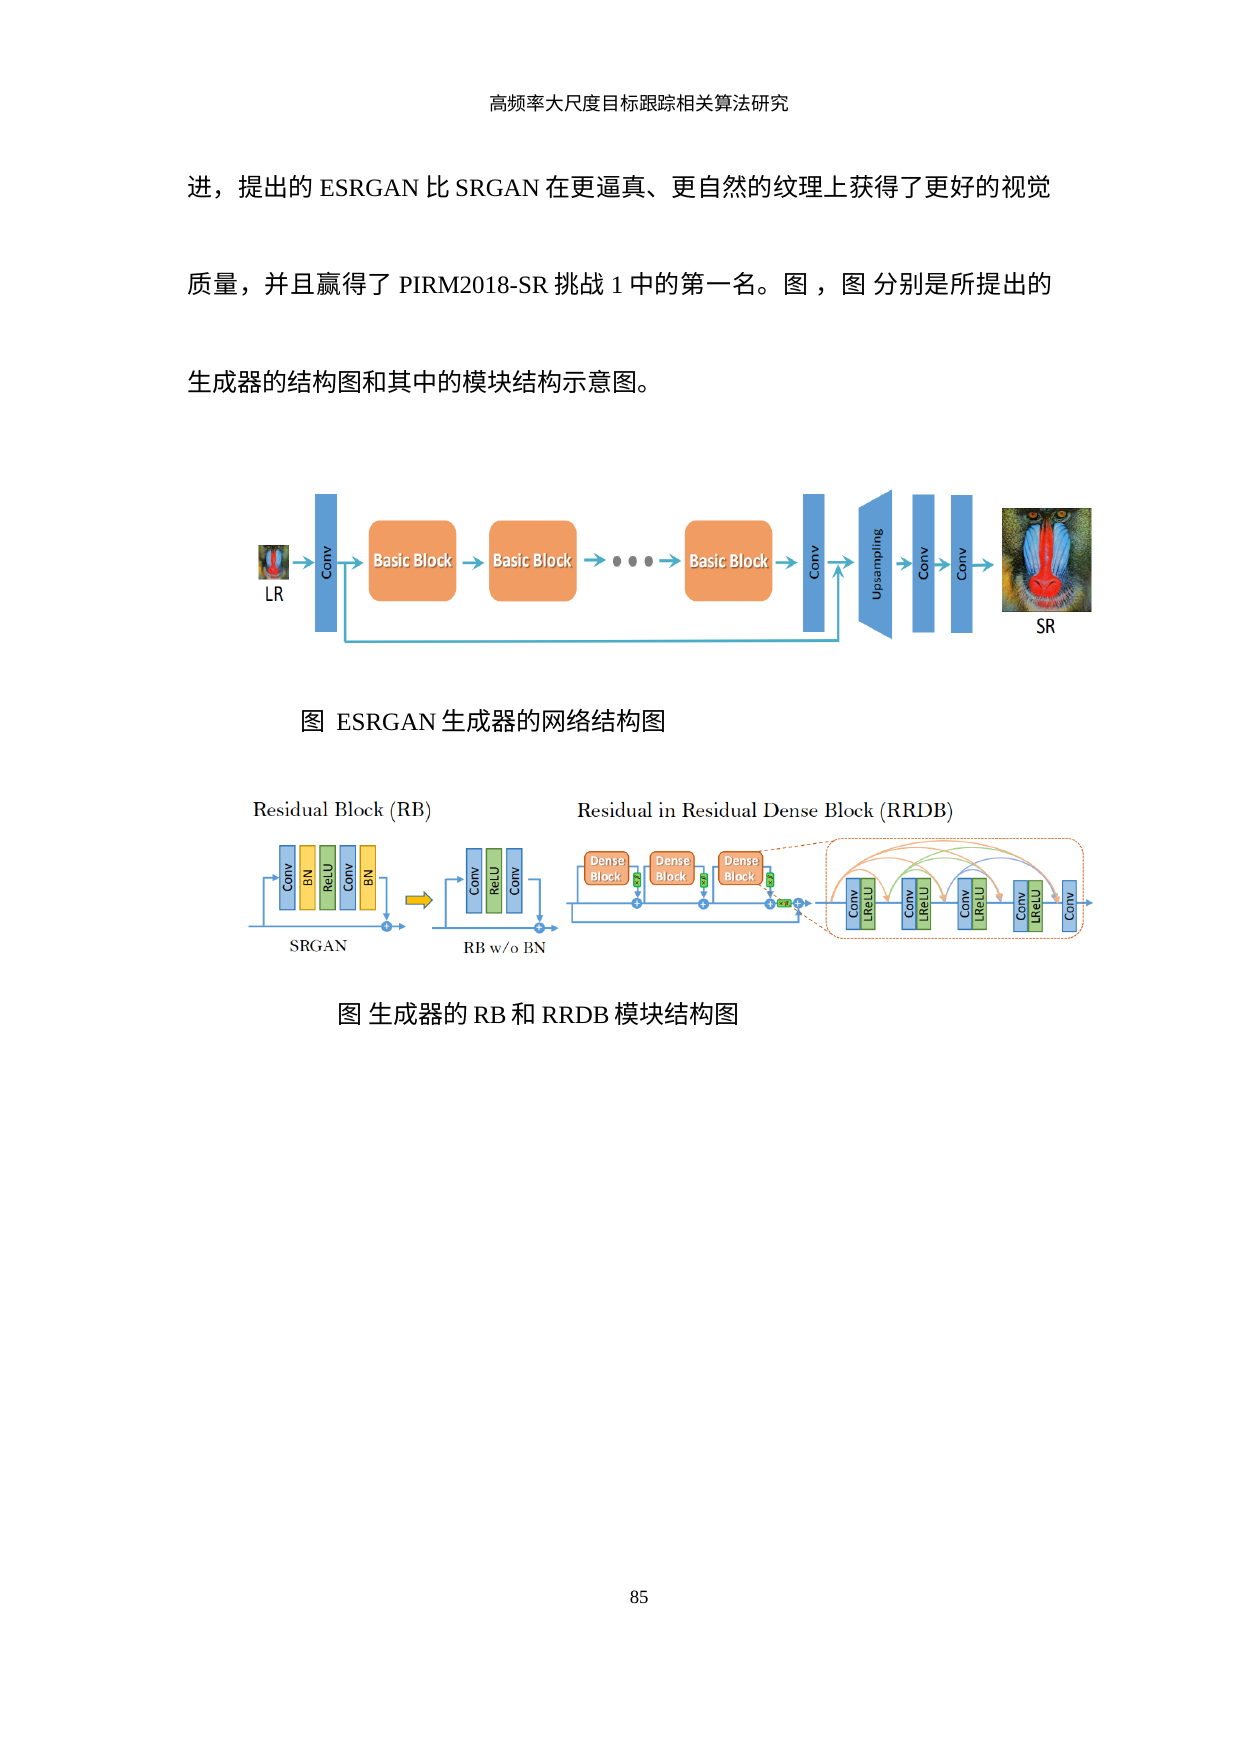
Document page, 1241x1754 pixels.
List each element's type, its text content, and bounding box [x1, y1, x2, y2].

text 图 ESRGAN生成器的网络结构图 [187, 687, 1053, 752]
picture [237, 770, 1102, 965]
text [187, 153, 1053, 413]
picture [237, 478, 1101, 653]
text 图 生成器的RB和RRDB模块结构图 [187, 980, 1053, 1045]
